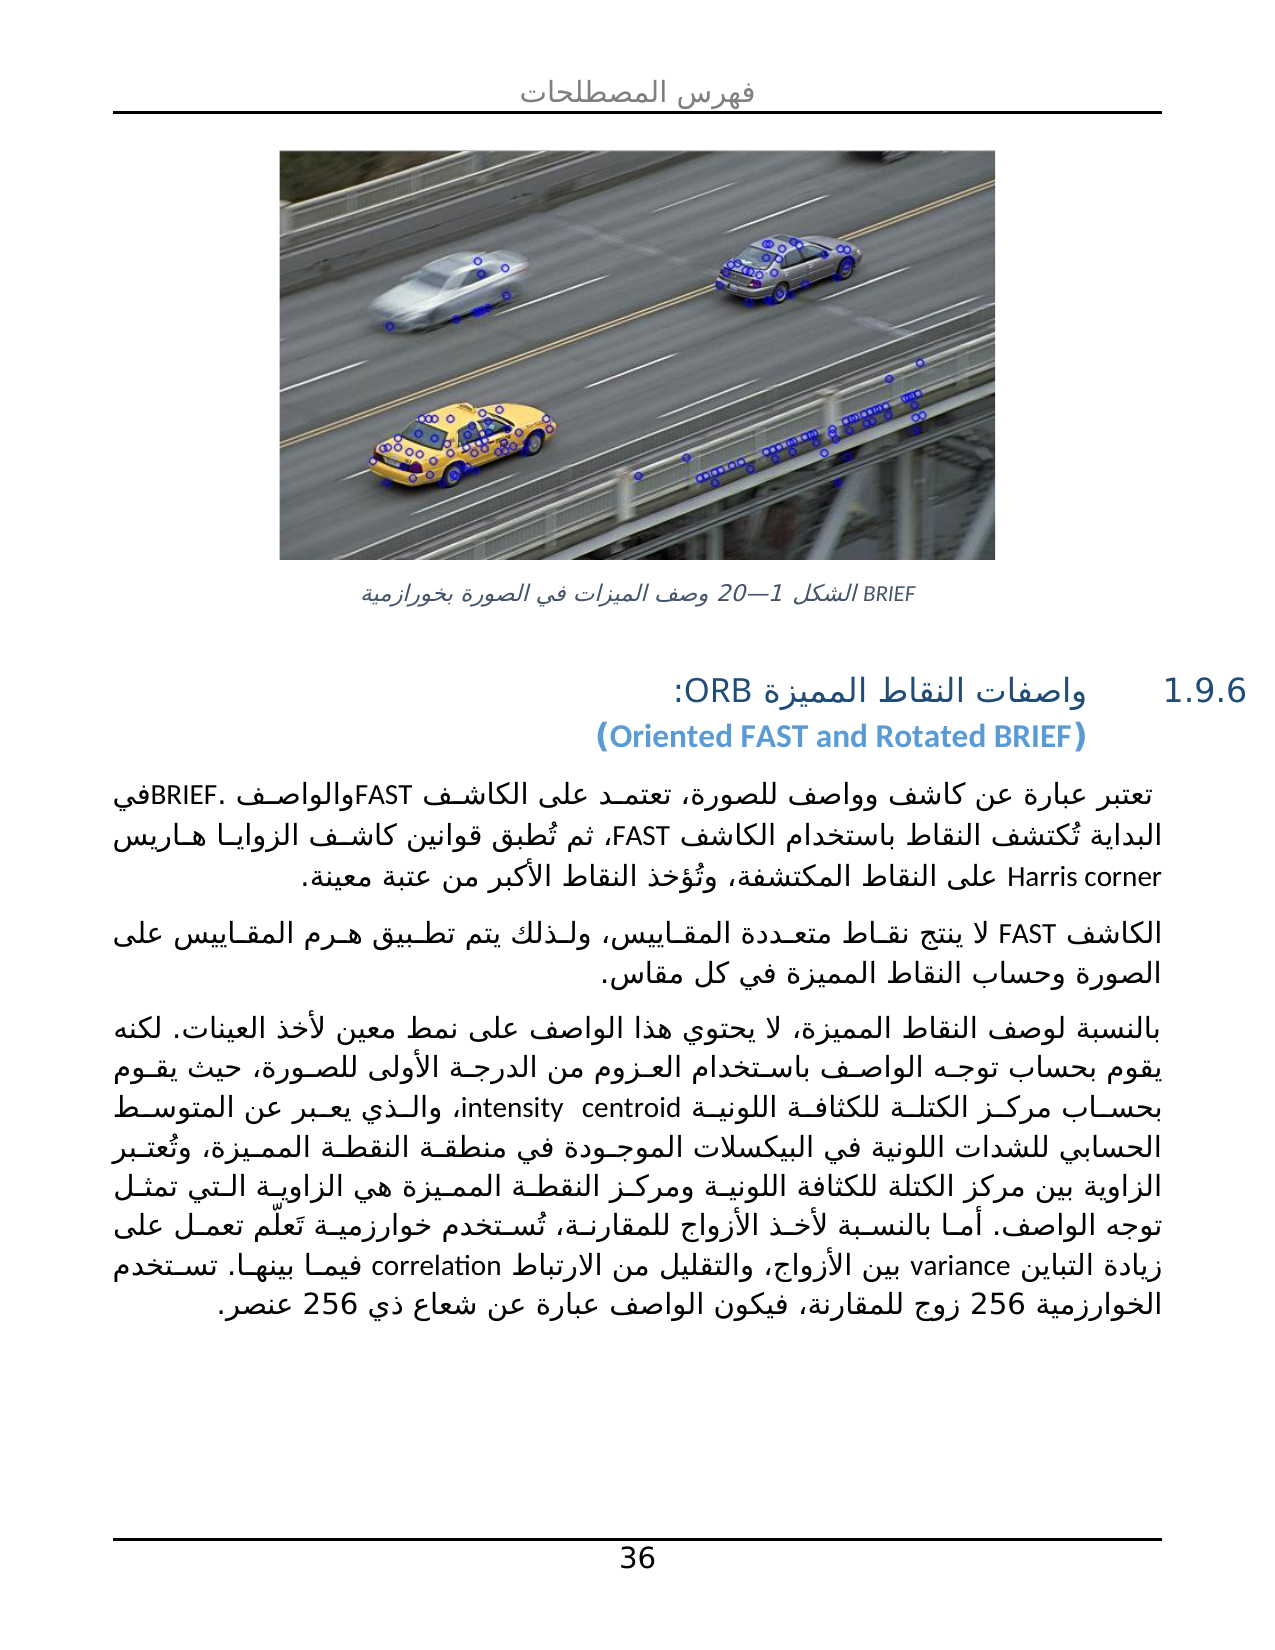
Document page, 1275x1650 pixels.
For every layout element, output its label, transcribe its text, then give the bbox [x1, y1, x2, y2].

text (Oriented FAST and Rotated BRIEF) [112, 716, 1162, 756]
text تعتبر عبارة عن كاشف وواصف للصورة، تعتمد على الكاشف FASTوالواصف .BRIEFفي البداية تُكتشف النقاط باستخدام الكاشف FAST، ثم تُطبق قوانين كاشف الزوايا هاريس Harris corner على النقاط المكتشفة، وتُؤخذ النقاط الأكبر من عتبة معينة. [112, 776, 1162, 893]
picture [279, 150, 996, 560]
subtitle واصفات النقاط المميزة ORB: [112, 667, 1162, 712]
text بالنسبة لوصف النقاط المميزة، لا يحتوي هذا الواصف على نمط معين لأخذ العينات. لكنه يقوم بحساب توجه الواصف باستخدام العزوم من الدرجة الأولى للصورة، حيث يقوم بحساب مركز الكتلة للكثافة اللونية intensity centroid، والذي يعبر عن المتوسط الحسابي للشدات اللونية في البيكسلات الموجودة في منطقة النقطة المميزة، وتُعتبر الزاوية بين مركز الكتلة للكثافة اللونية ومركز النقطة المميزة هي الزاوية التي تمثل توجه الواصف. أما بالنسبة لأخذ الأزواج للمقارنة، تُستخدم خوارزمية تَعلّم تعمل على زيادة التباين variance بين الأزواج، والتقليل من الارتباط correlation فيما بينها. تستخدم الخوارزمية 256 زوج للمقارنة، فيكون الواصف عبارة عن شعاع ذي 256 عنصر. [112, 1012, 1162, 1322]
text الشكل ‏1—20 وصف الميزات في الصورة بخورازمية BRIEF [112, 579, 1162, 607]
text الكاشف FAST لا ينتج نقاط متعددة المقاييس، ولذلك يتم تطبيق هرم المقاييس على الصورة وحساب النقاط المميزة في كل مقاس. [112, 915, 1162, 990]
